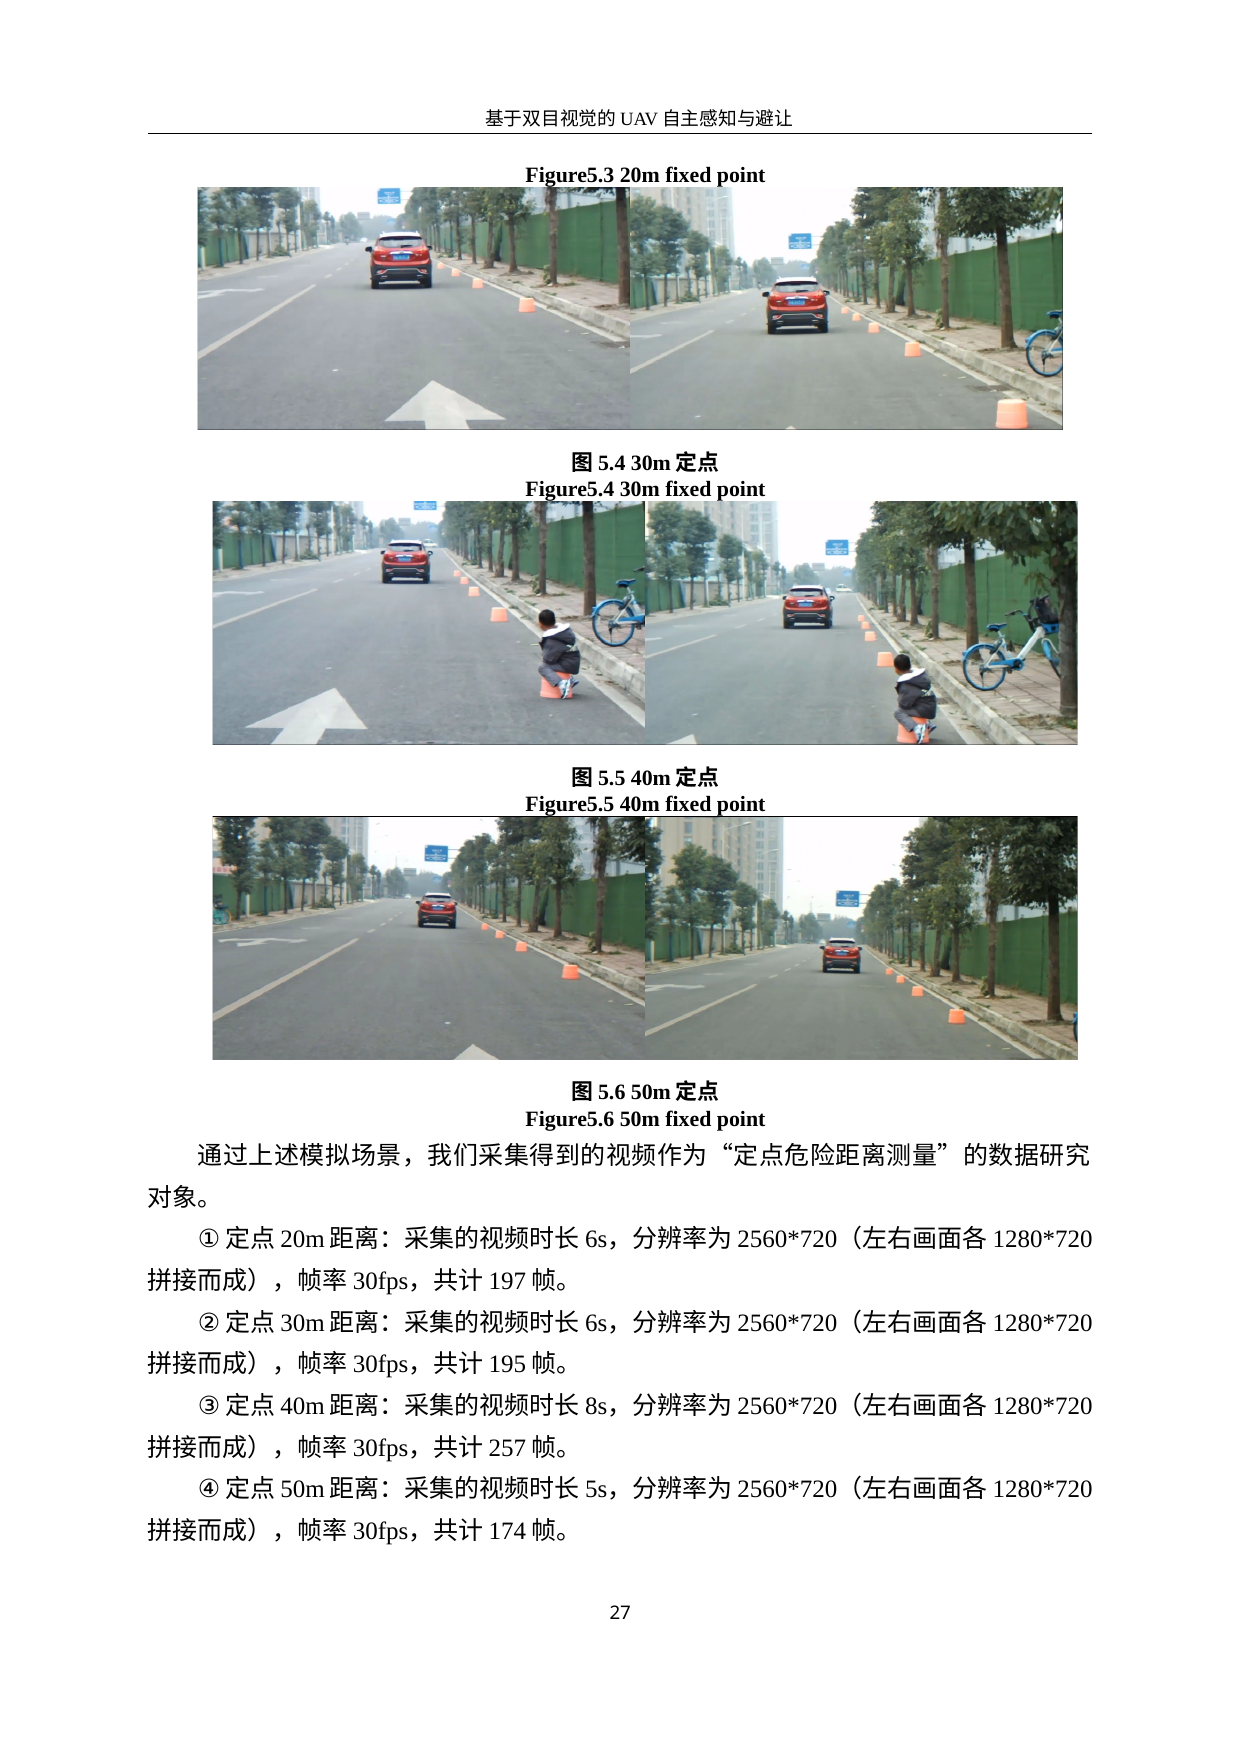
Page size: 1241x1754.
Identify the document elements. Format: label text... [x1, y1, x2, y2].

picture [212, 816, 1078, 1060]
picture [212, 501, 1078, 745]
list ①定点20m距离：采集的视频时长6s，分辨率为2560*720（左右画面各1280*720拼接而成），帧率30fps，共计197帧。 [148, 1214, 1092, 1298]
list 通过上述模拟场景，我们采集得到的视频作为“定点危险距离测量”的数据研究对象。 [148, 1131, 1092, 1214]
text Figure5.5 40m fixed point [148, 791, 1092, 816]
picture [197, 187, 1063, 430]
list ③定点40m距离：采集的视频时长8s，分辨率为2560*720（左右画面各1280*720拼接而成），帧率30fps，共计257帧。 [148, 1381, 1092, 1464]
text 图5.4 30m定点 [148, 445, 1092, 476]
text Figure5.3 20m fixed point [148, 162, 1092, 188]
list ④定点50m距离：采集的视频时长5s，分辨率为2560*720（左右画面各1280*720拼接而成），帧率30fps，共计174帧。 [148, 1464, 1092, 1548]
text Figure5.4 30m fixed point [148, 476, 1092, 502]
list ②定点30m距离：采集的视频时长6s，分辨率为2560*720（左右画面各1280*720拼接而成），帧率30fps，共计195帧。 [148, 1298, 1092, 1381]
text 图5.5 40m定点 [148, 759, 1092, 791]
text 图5.6 50m定点 [148, 1074, 1092, 1106]
text Figure5.6 50m fixed point [148, 1106, 1092, 1131]
